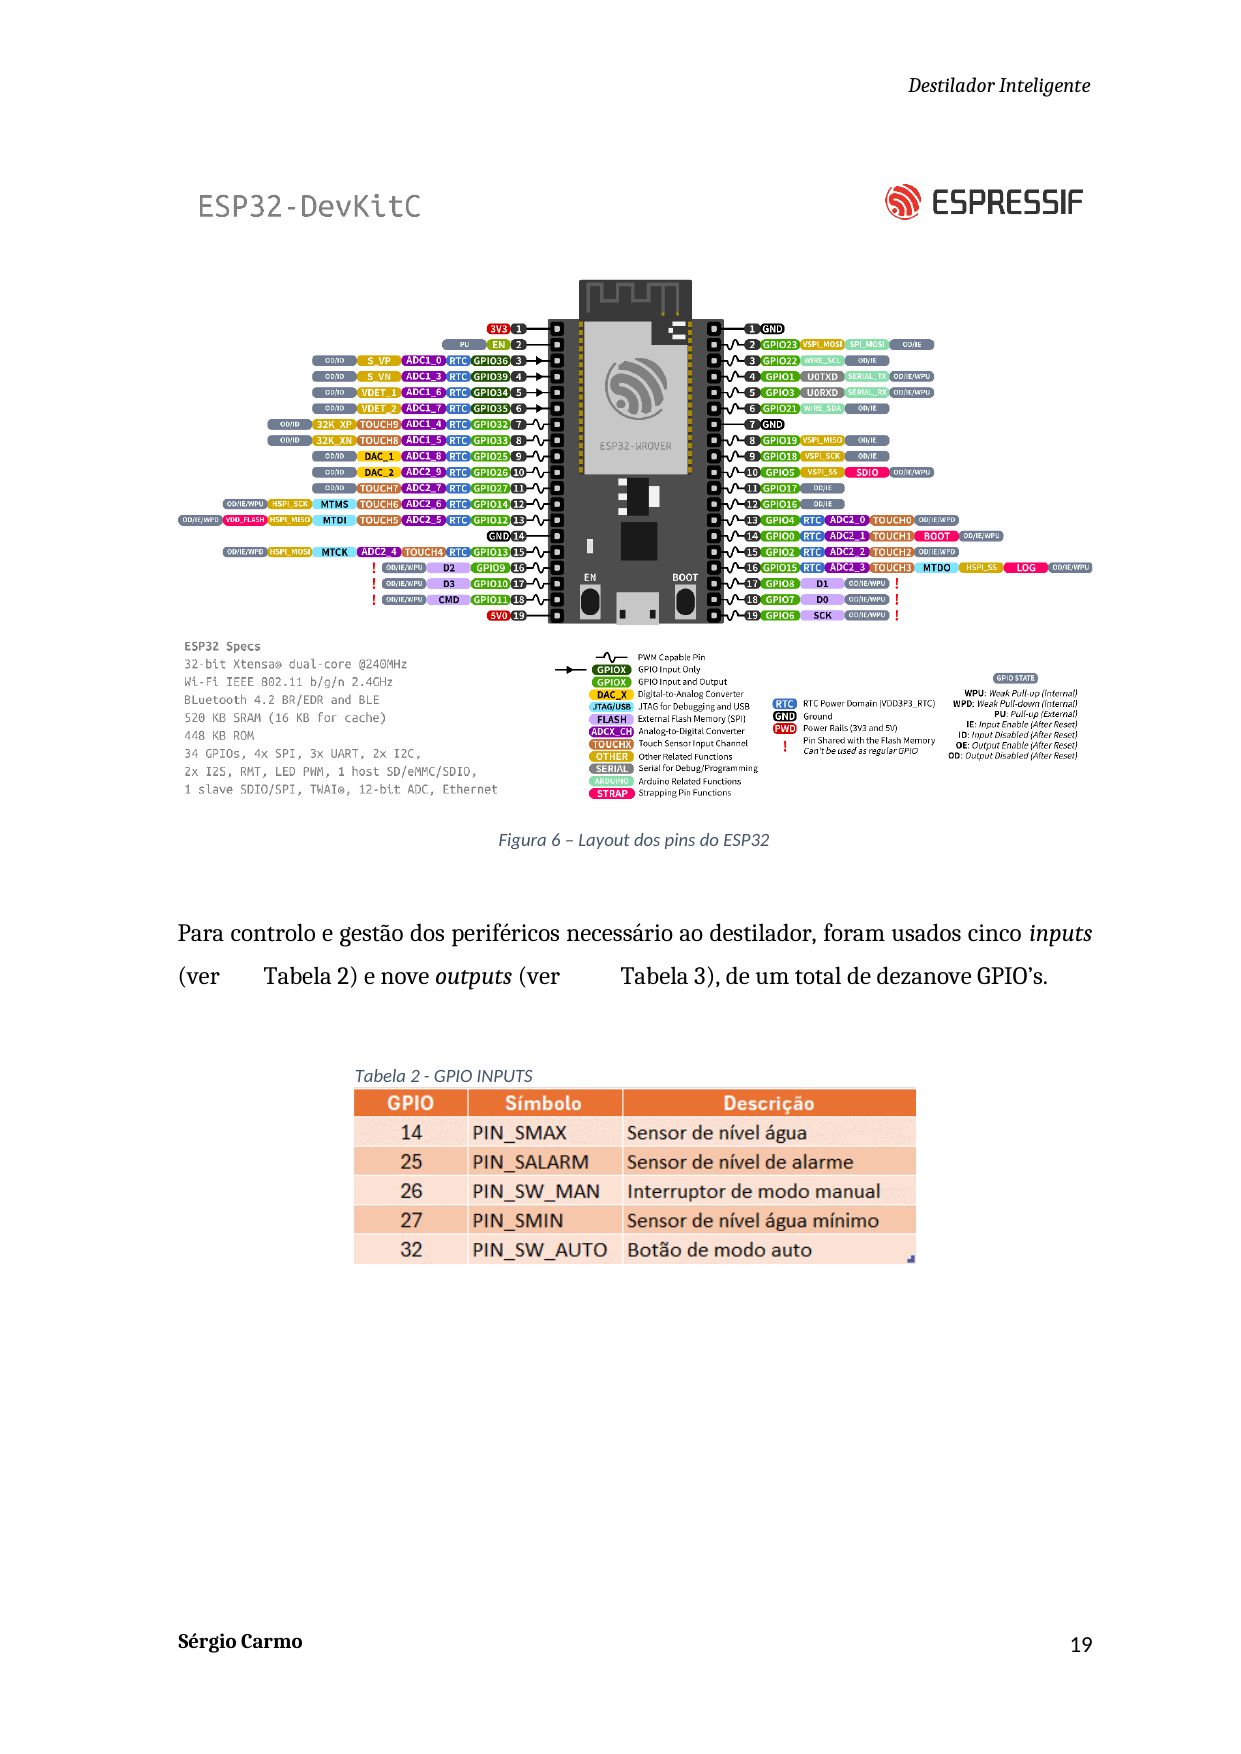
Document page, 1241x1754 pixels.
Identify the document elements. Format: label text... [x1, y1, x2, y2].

text Tabela 2 - GPIO INPUTS [325, 1064, 1092, 1087]
picture [177, 177, 1093, 802]
picture [353, 1087, 916, 1264]
text Para controlo e gestão dos periféricos necessário ao destilador, foram usados cinco inputs (ver Tabela 2) e nove outputs (ver Tabela 3), de um total de dezanove GPIO’s. [177, 919, 1092, 991]
text Figura 6 – Layout dos pins do ESP32 [177, 828, 1092, 851]
